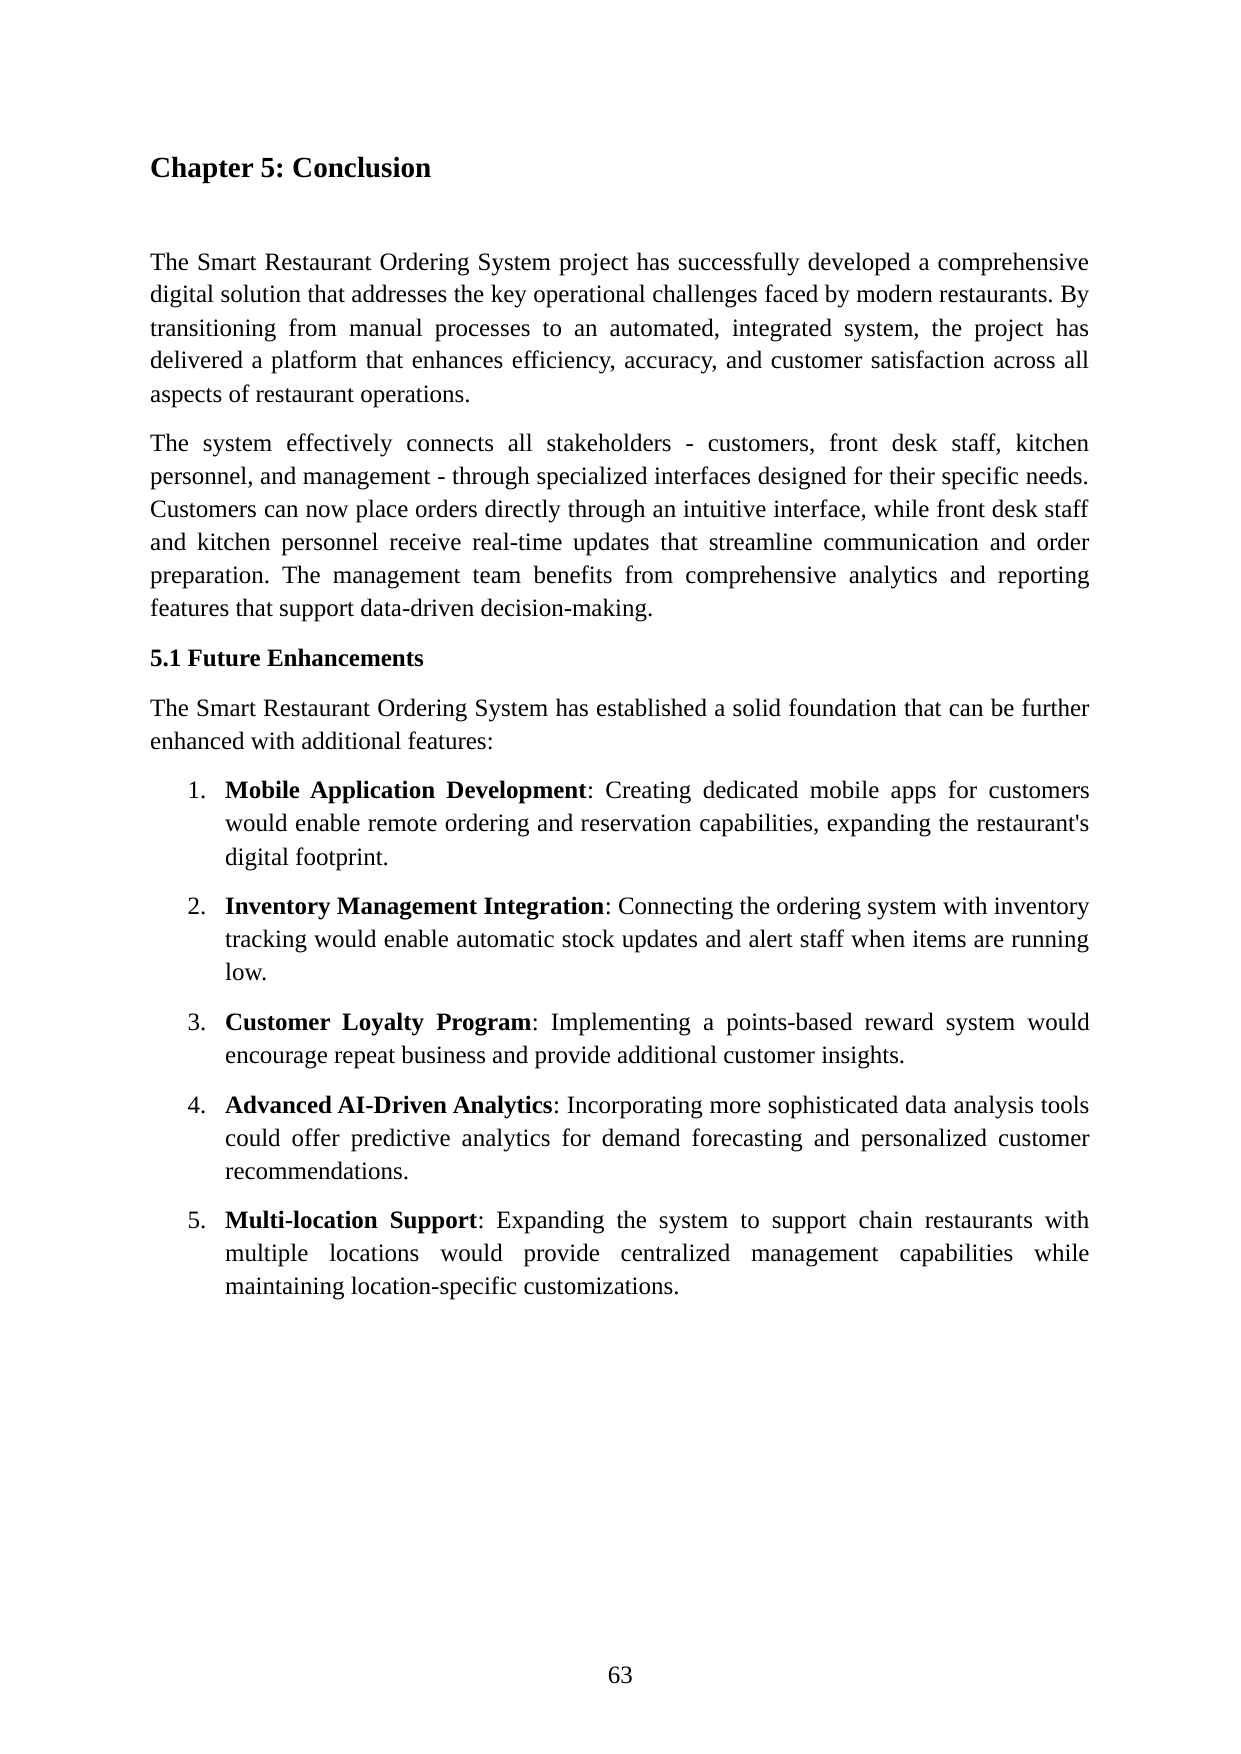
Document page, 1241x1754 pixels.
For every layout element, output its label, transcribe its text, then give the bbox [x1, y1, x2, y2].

text 5.1 Future Enhancements [150, 643, 1090, 672]
list Customer Loyalty Program: Implementing a points-based reward system would encourage repeat business and provide additional customer insights. [187, 1007, 1090, 1069]
list Multi-location Support: Expanding the system to support chain restaurants with multiple locations would provide centralized management capabilities while maintaining location-specific customizations. [187, 1205, 1090, 1300]
list Mobile Application Development: Creating dedicated mobile apps for customers would enable remote ordering and reservation capabilities, expanding the restaurant's digital footprint. [187, 776, 1090, 870]
text The Smart Restaurant Ordering System project has successfully developed a comprehensive digital solution that addresses the key operational challenges faced by modern restaurants. By transitioning from manual processes to an automated, integrated system, the project has delivered a platform that enhances efficiency, accuracy, and customer satisfaction across all aspects of restaurant operations. [150, 247, 1090, 407]
subtitle Chapter 5: Conclusion [150, 150, 1090, 183]
text The Smart Restaurant Ordering System has established a solid foundation that can be further enhanced with additional features: [150, 693, 1090, 754]
list Advanced AI-Driven Analytics: Incorporating more sophisticated data analysis tools could offer predictive analytics for demand forecasting and personalized customer recommendations. [187, 1090, 1090, 1184]
list Inventory Management Integration: Connecting the ordering system with inventory tracking would enable automatic stock updates and alert staff when items are running low. [187, 891, 1090, 986]
text The system effectively connects all stakeholders - customers, front desk staff, kitchen personnel, and management - through specialized interfaces designed for their specific needs. Customers can now place orders directly through an intuitive interface, while front desk staff and kitchen personnel receive real-time updates that streamline communication and order preparation. The management team benefits from comprehensive analytics and reporting features that support data-driven decision-making. [150, 428, 1090, 622]
